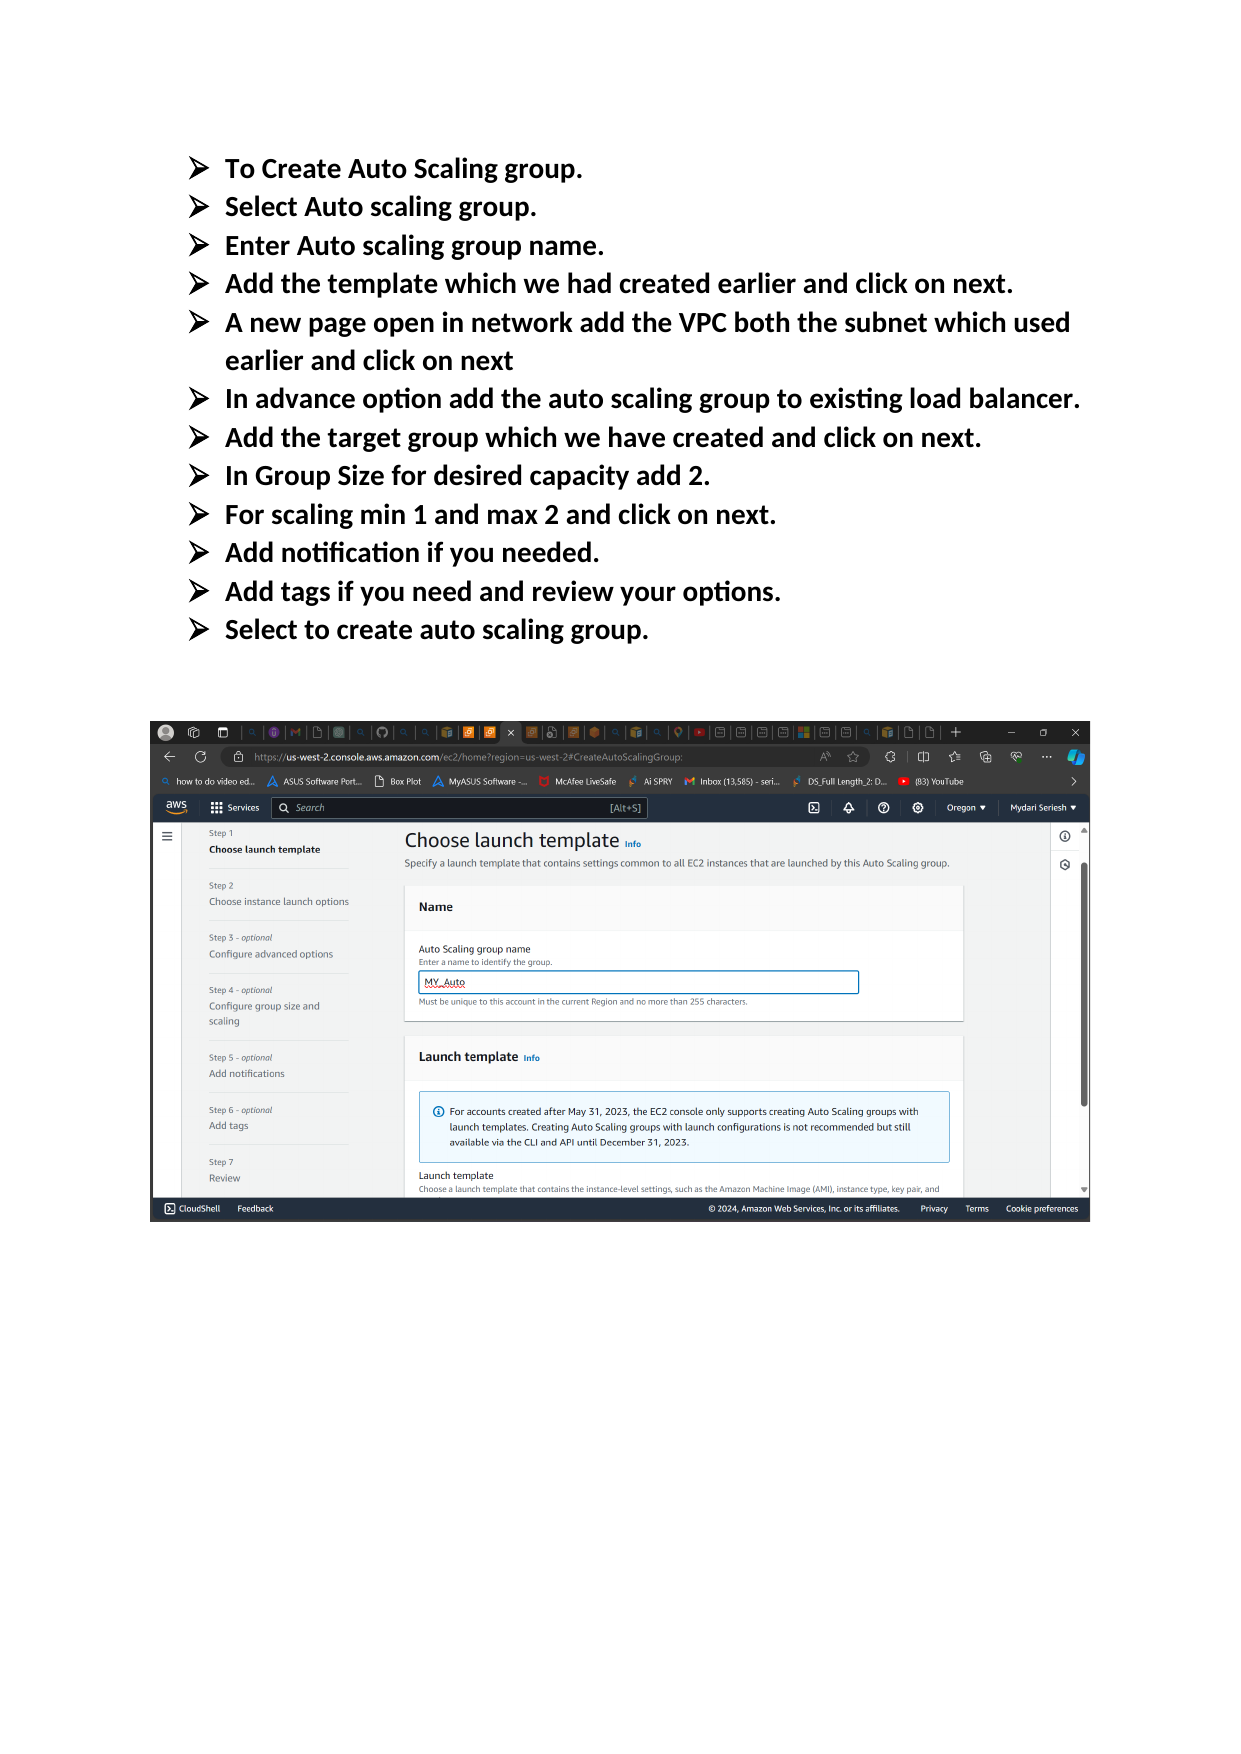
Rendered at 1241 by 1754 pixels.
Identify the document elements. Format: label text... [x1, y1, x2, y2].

list To Create Auto Scaling group. [187, 150, 1090, 186]
list Select to create auto scaling group. [187, 611, 1090, 647]
list Enter Auto scaling group name. [187, 227, 1090, 262]
picture [150, 721, 1091, 1222]
list In Group Size for desired capacity add 2. [187, 457, 1090, 493]
list Add tags if you need and review your options. [187, 573, 1090, 608]
list Add the template which we had created earlier and click on next. [187, 265, 1090, 301]
list Add notification if you needed. [187, 534, 1090, 570]
list Add the target group which we have created and click on next. [187, 419, 1090, 455]
list Select Auto scaling group. [187, 188, 1090, 224]
list For scaling min 1 and max 2 and click on next. [187, 496, 1090, 532]
list A new page open in network add the VPC both the subnet which used earlier and click on next [187, 304, 1090, 378]
list In advance option add the auto scaling group to existing load balancer. [187, 381, 1090, 416]
